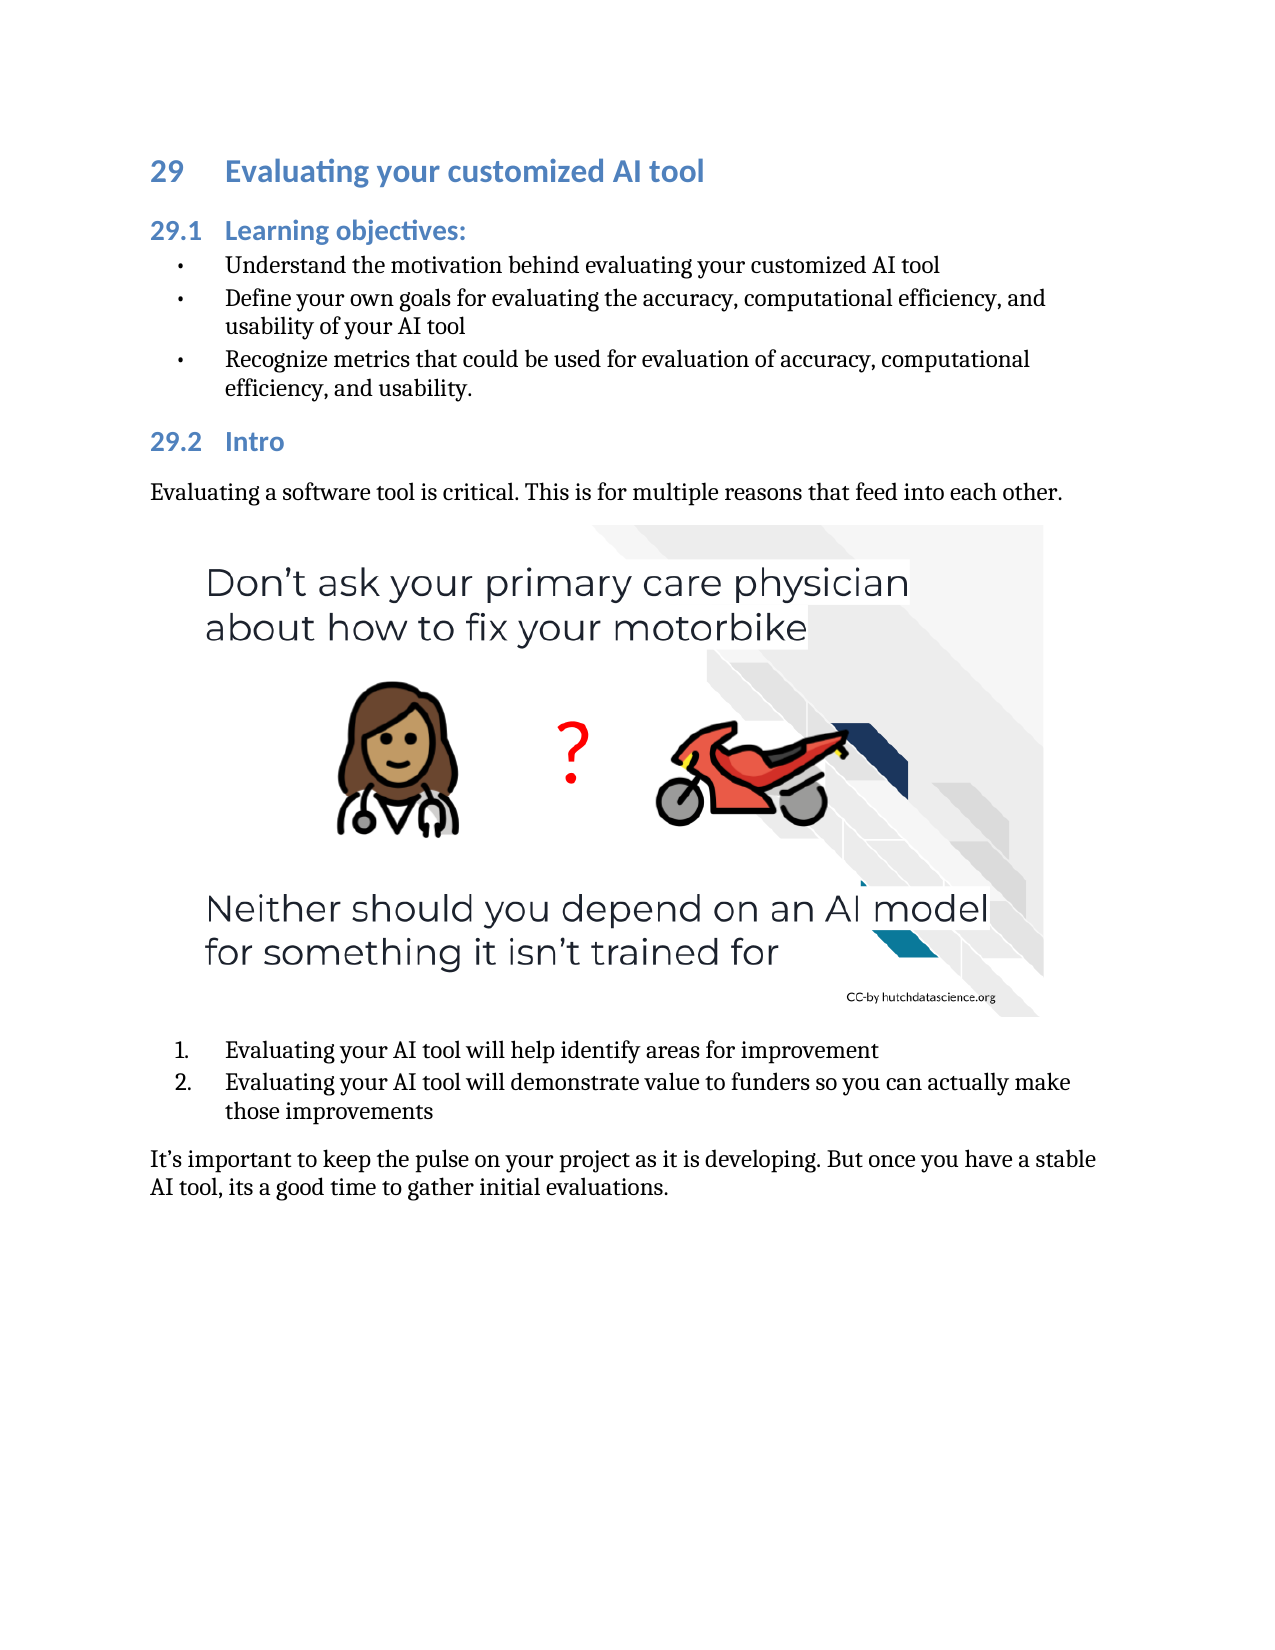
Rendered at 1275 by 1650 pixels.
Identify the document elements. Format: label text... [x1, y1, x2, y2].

subtitle 29 Evaluating your customized AI tool [150, 150, 1125, 191]
text It’s important to keep the pulse on your project as it is developing. But once you have a stable AI tool, its a good time to gather initial evaluations. [150, 1144, 1125, 1202]
list Understand the motivation behind evaluating your customized AI tool [175, 251, 1125, 280]
picture [168, 525, 1044, 1017]
text Evaluating a software tool is critical. This is for multiple reasons that feed into each other. [150, 477, 1125, 506]
list Recognize metrics that could be used for evaluation of accuracy, computational efficiency, and usability. [175, 345, 1125, 402]
list Define your own goals for evaluating the accuracy, computational efficiency, and usability of your AI tool [175, 283, 1125, 341]
list Evaluating your AI tool will demonstrate value to funders so you can actually make those improvements [175, 1068, 1125, 1126]
subtitle 29.1 Learning objectives: [150, 212, 1125, 247]
subtitle 29.2 Intro [150, 423, 1125, 459]
list Evaluating your AI tool will help identify areas for improvement [175, 1036, 1125, 1064]
